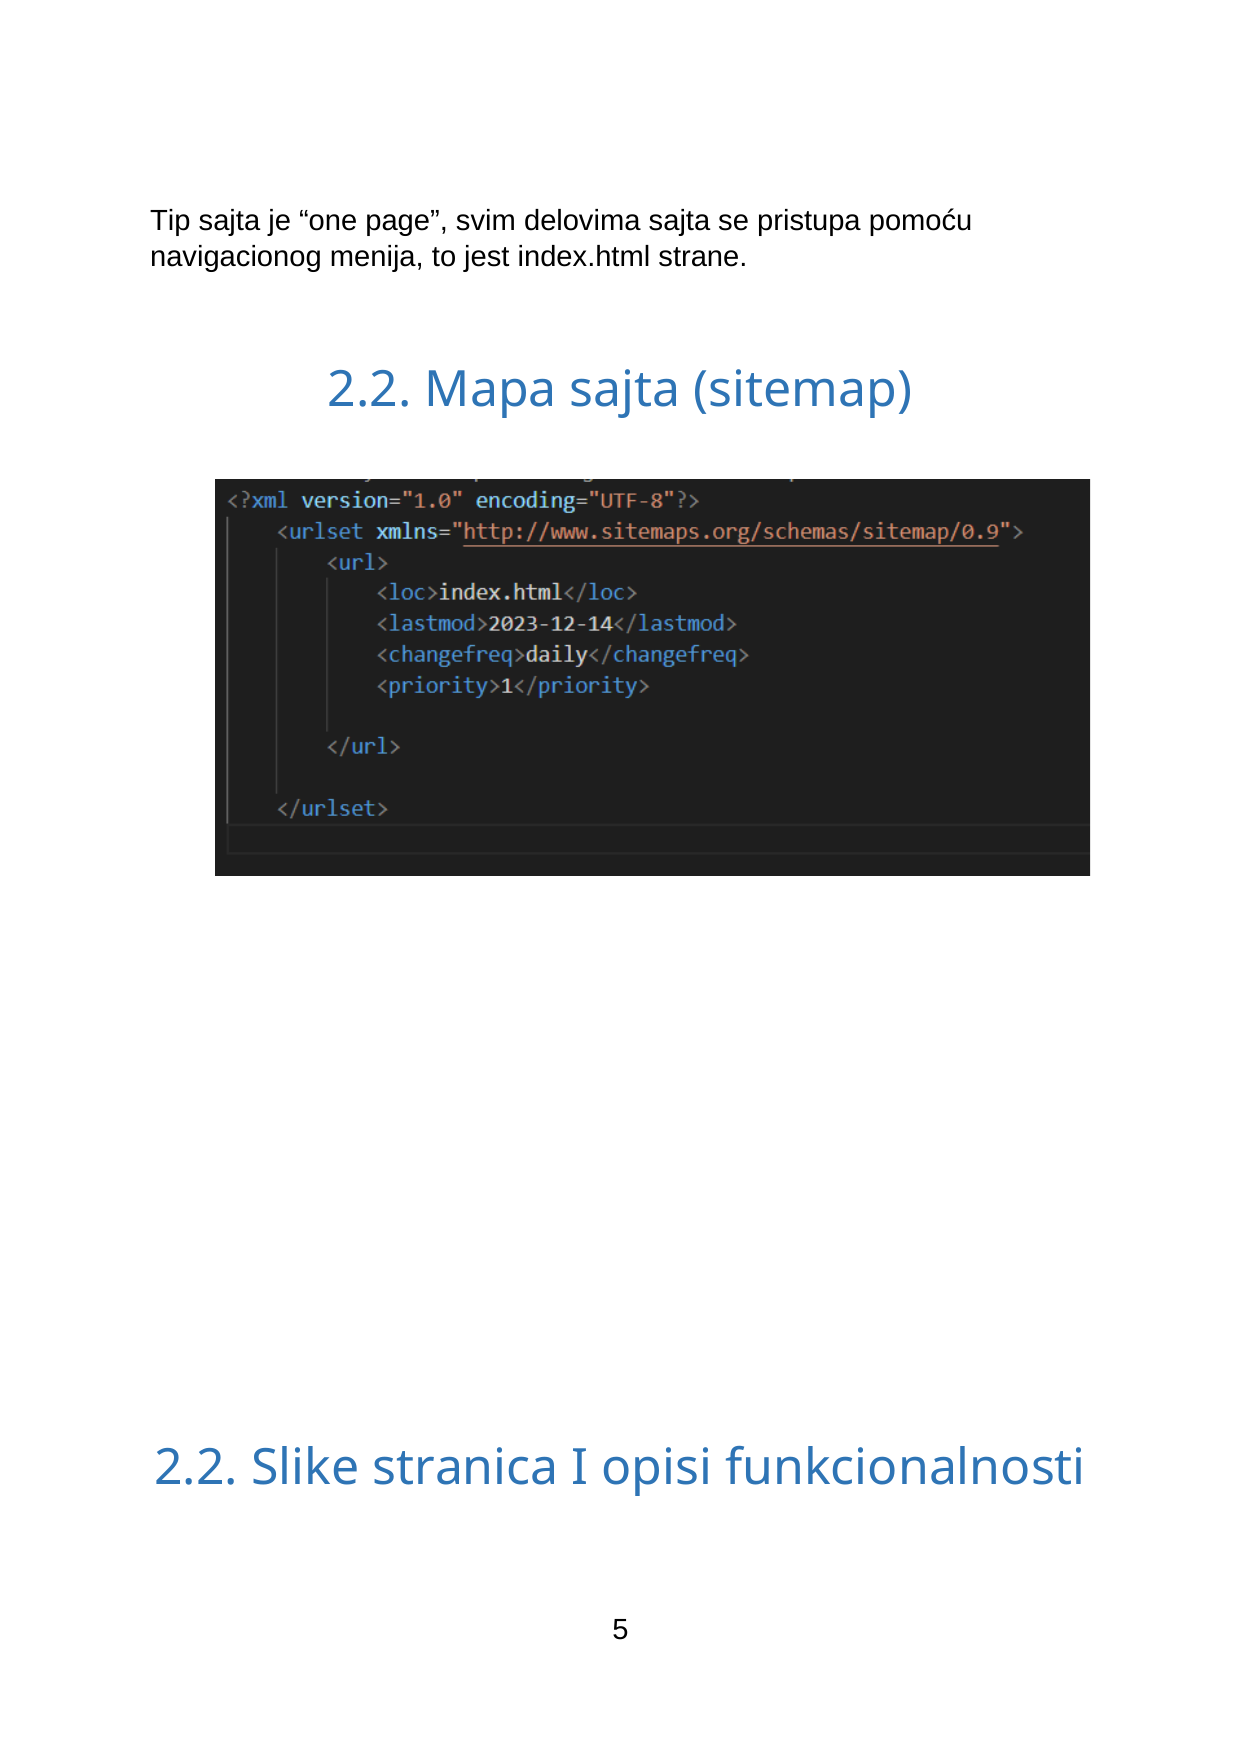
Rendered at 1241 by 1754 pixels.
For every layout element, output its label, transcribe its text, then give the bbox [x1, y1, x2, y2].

text Tip sajta je “one page”, svim delovima sajta se pristupa pomoću navigacionog menija, to jest index.html strane. [150, 203, 1090, 272]
picture [215, 479, 1091, 876]
subtitle 2.2. Mapa sajta (sitemap) [150, 353, 1090, 421]
subtitle 2.2. Slike stranica I opisi funkcionalnosti [150, 1431, 1090, 1499]
